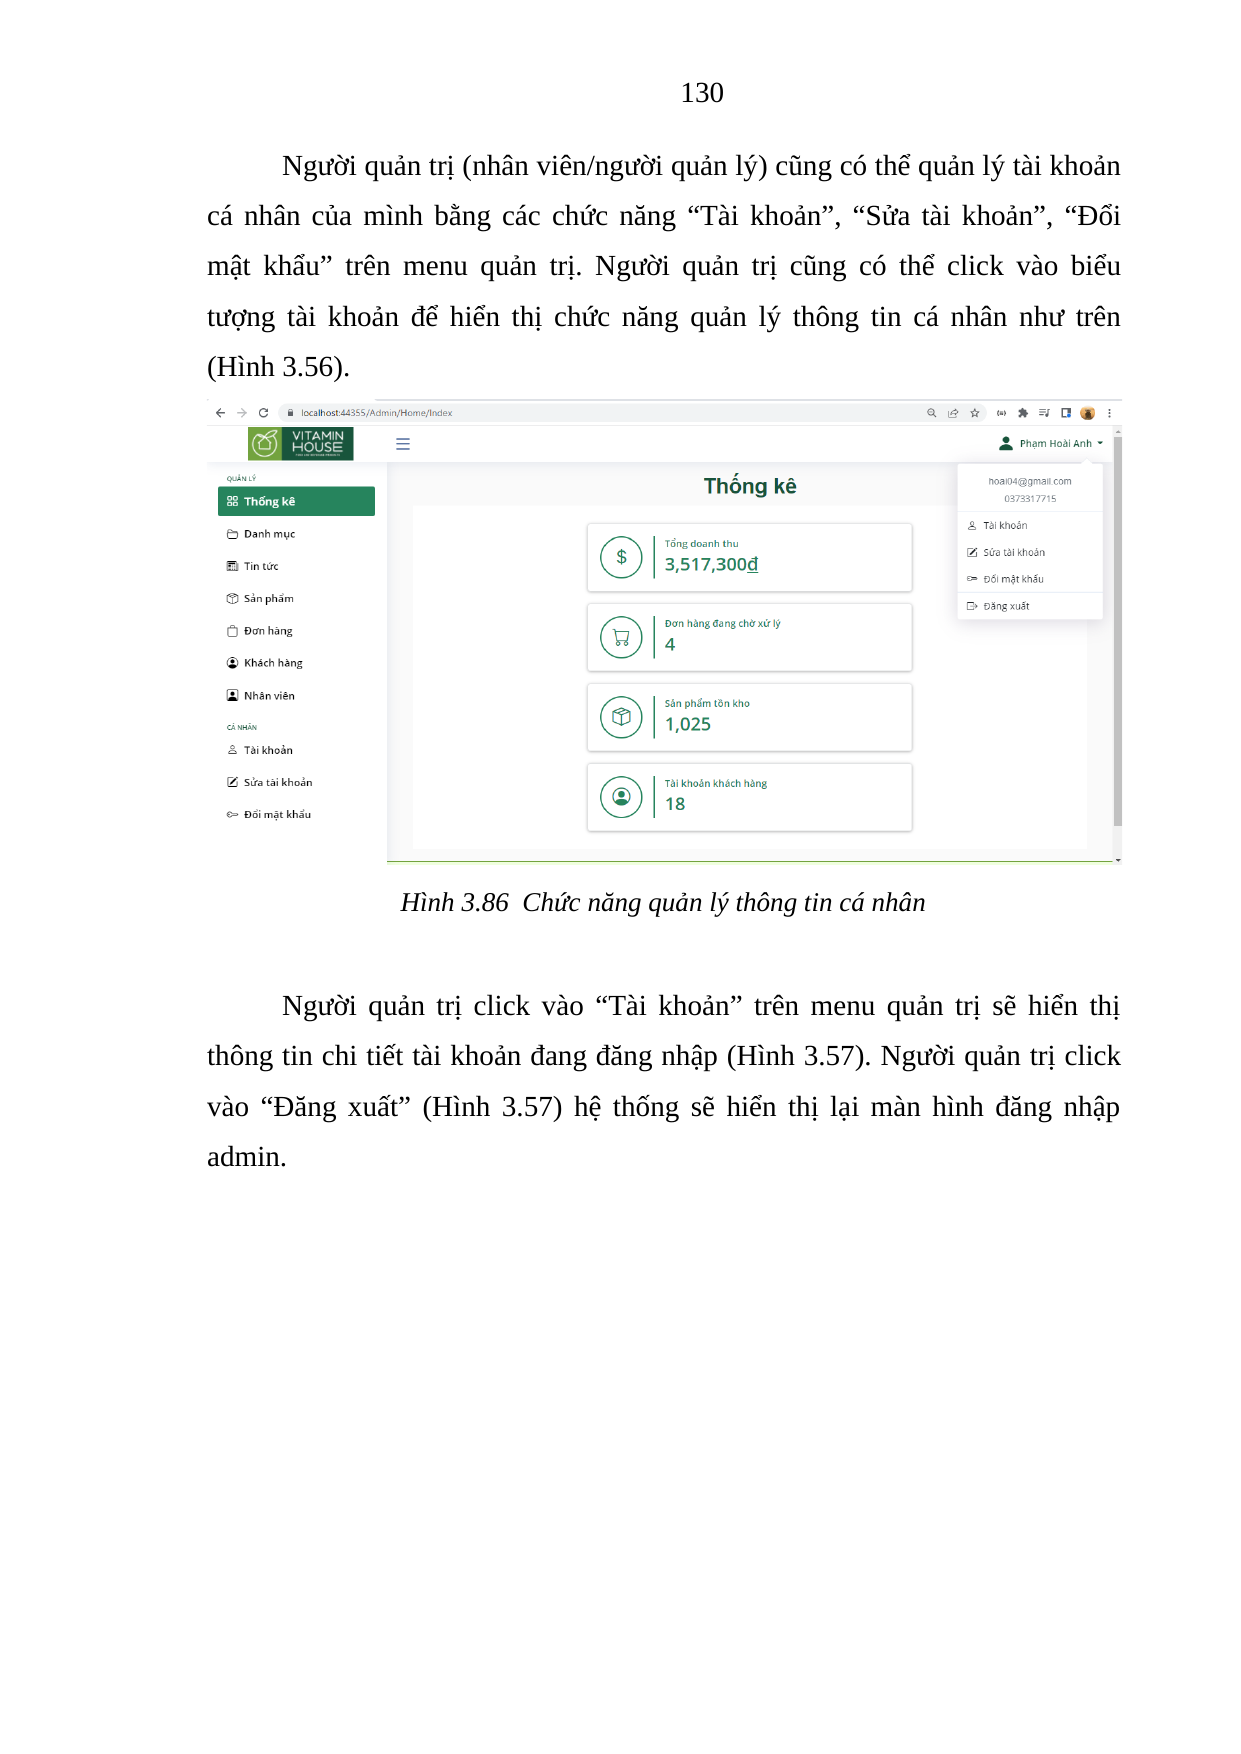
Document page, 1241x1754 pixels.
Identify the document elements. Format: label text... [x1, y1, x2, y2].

picture [206, 399, 1123, 865]
text Người quản trị click vào “Tài khoản” trên menu quản trị sẽ hiển thị thông tin chi tiết tài khoản đang đăng nhập (Hình 3.57). Người quản trị click vào “Đăng xuất” (Hình 3.57) hệ thống sẽ hiển thị lại màn hình đăng nhập admin. [207, 988, 1122, 1173]
text Người quản trị (nhân viên/người quản lý) cũng có thể quản lý tài khoản cá nhân của mình bằng các chức năng “Tài khoản”, “Sửa tài khoản”, “Đổi mật khẩu” trên menu quản trị. Người quản trị cũng có thể click vào biểu tượng tài khoản để hiển thị chức năng quản lý thông tin cá nhân như trên (Hình 3.56). [207, 148, 1122, 382]
